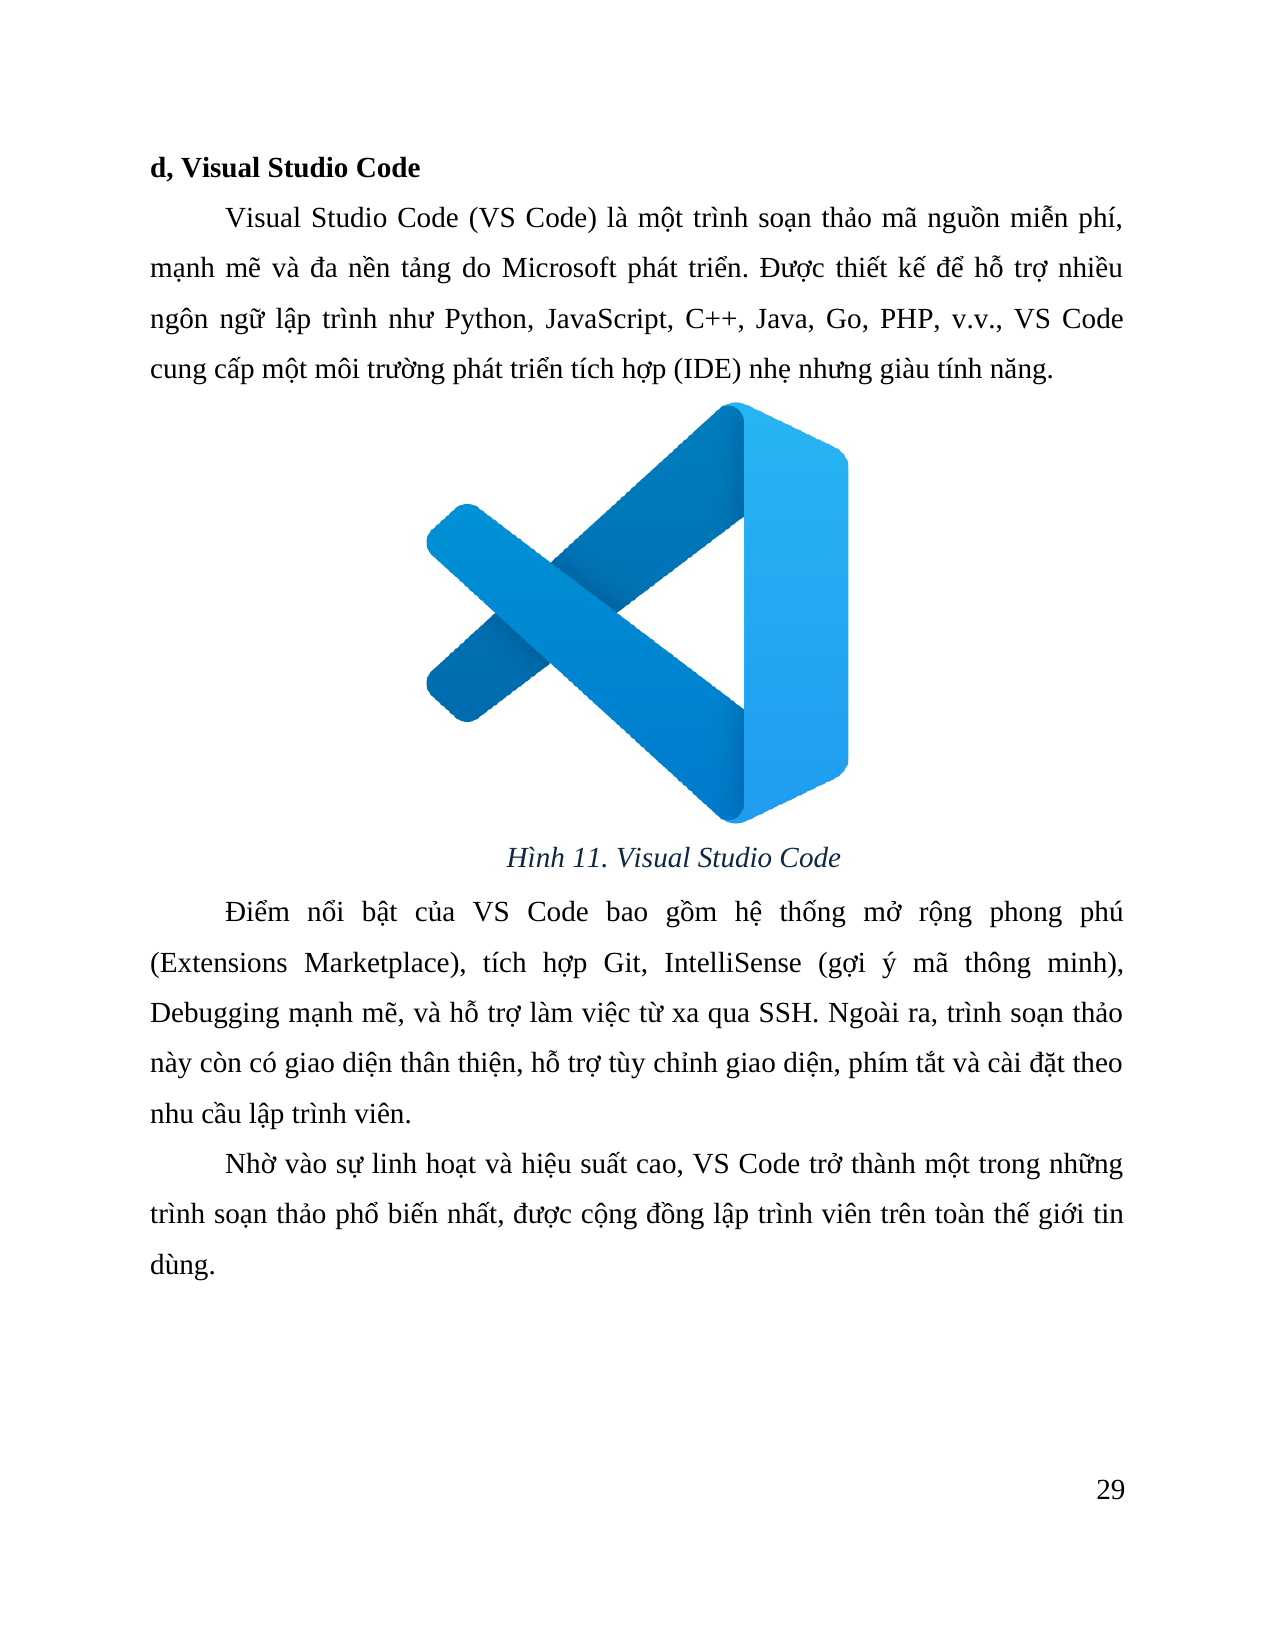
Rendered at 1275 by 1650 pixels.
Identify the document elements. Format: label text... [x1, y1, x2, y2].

text d, Visual Studio Code [150, 150, 1125, 183]
picture [426, 401, 849, 824]
text Visual Studio Code (VS Code) là một trình soạn thảo mã nguồn miễn phí, mạnh mẽ và đa nền tảng do Microsoft phát triển. Được thiết kế để hỗ trợ nhiều ngôn ngữ lập trình như Python, JavaScript, C++, Java, Go, PHP, v.v., VS Code cung cấp một môi trường phát triển tích hợp (IDE) nhẹ nhưng giàu tính năng. [150, 200, 1125, 385]
text Nhờ vào sự linh hoạt và hiệu suất cao, VS Code trở thành một trong những trình soạn thảo phổ biến nhất, được cộng đồng lập trình viên trên toàn thế giới tin dùng. [150, 1146, 1125, 1280]
text Điểm nổi bật của VS Code bao gồm hệ thống mở rộng phong phú (Extensions Marketplace), tích hợp Git, IntelliSense (gợi ý mã thông minh), Debugging mạnh mẽ, và hỗ trợ làm việc từ xa qua SSH. Ngoài ra, trình soạn thảo này còn có giao diện thân thiện, hỗ trợ tùy chỉnh giao diện, phím tắt và cài đặt theo nhu cầu lập trình viên. [150, 894, 1125, 1129]
text Hình 11. Visual Studio Code [150, 840, 1125, 874]
